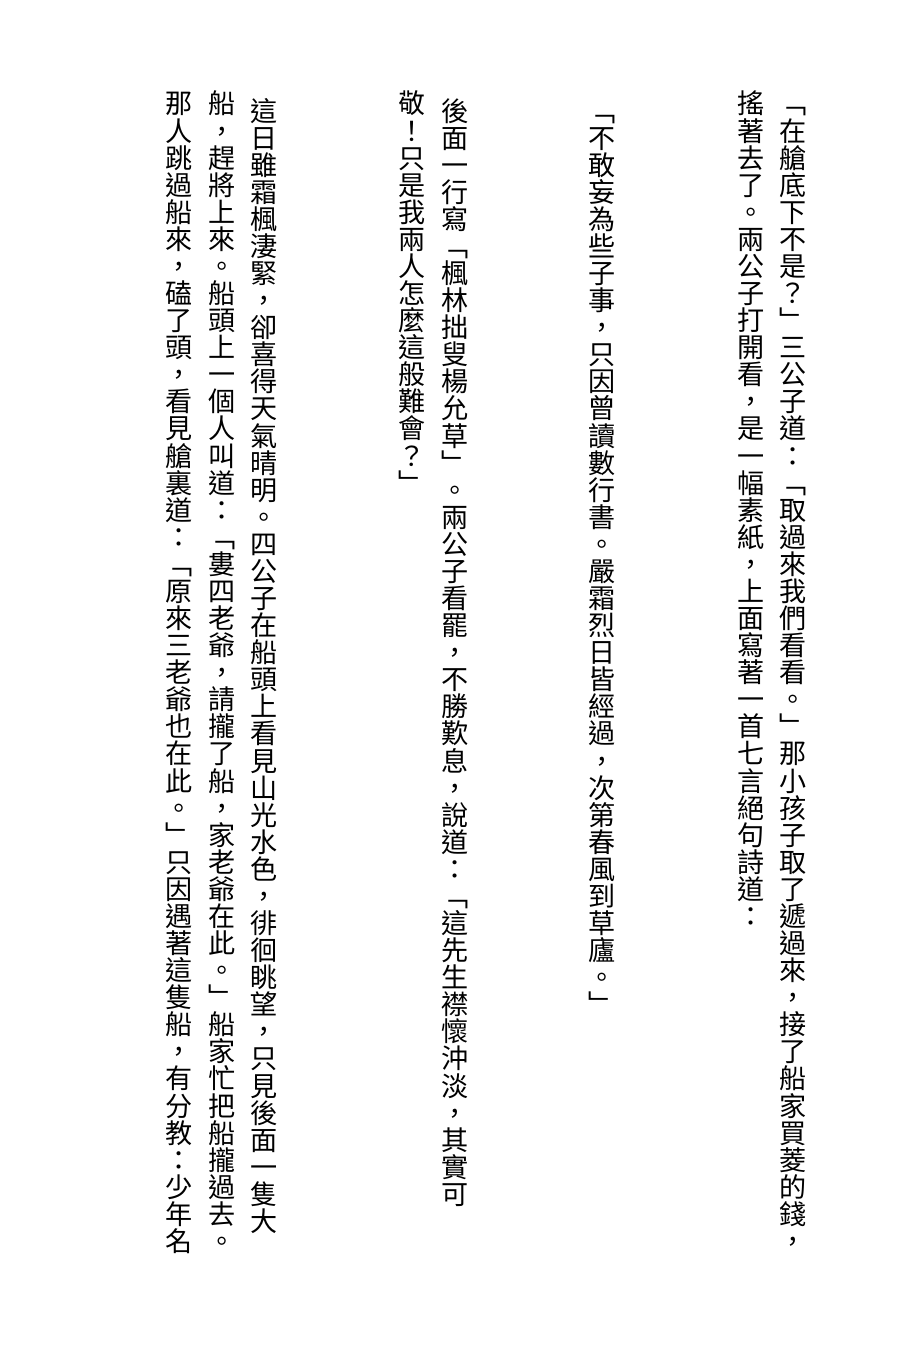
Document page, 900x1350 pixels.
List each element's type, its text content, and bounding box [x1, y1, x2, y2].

text 後面一行寫﹁楓林拙叟楊允草﹂。兩公子看罷，不勝歎息，說道：﹁這先生襟懷沖淡，其實可敬！只是我兩人怎麼這般難會？﹂ [350, 90, 514, 1260]
text ﹁不敢妄為些子事，只因曾讀數行書。嚴霜烈日皆經過，次第春風到草廬。﹂ [540, 90, 662, 1260]
